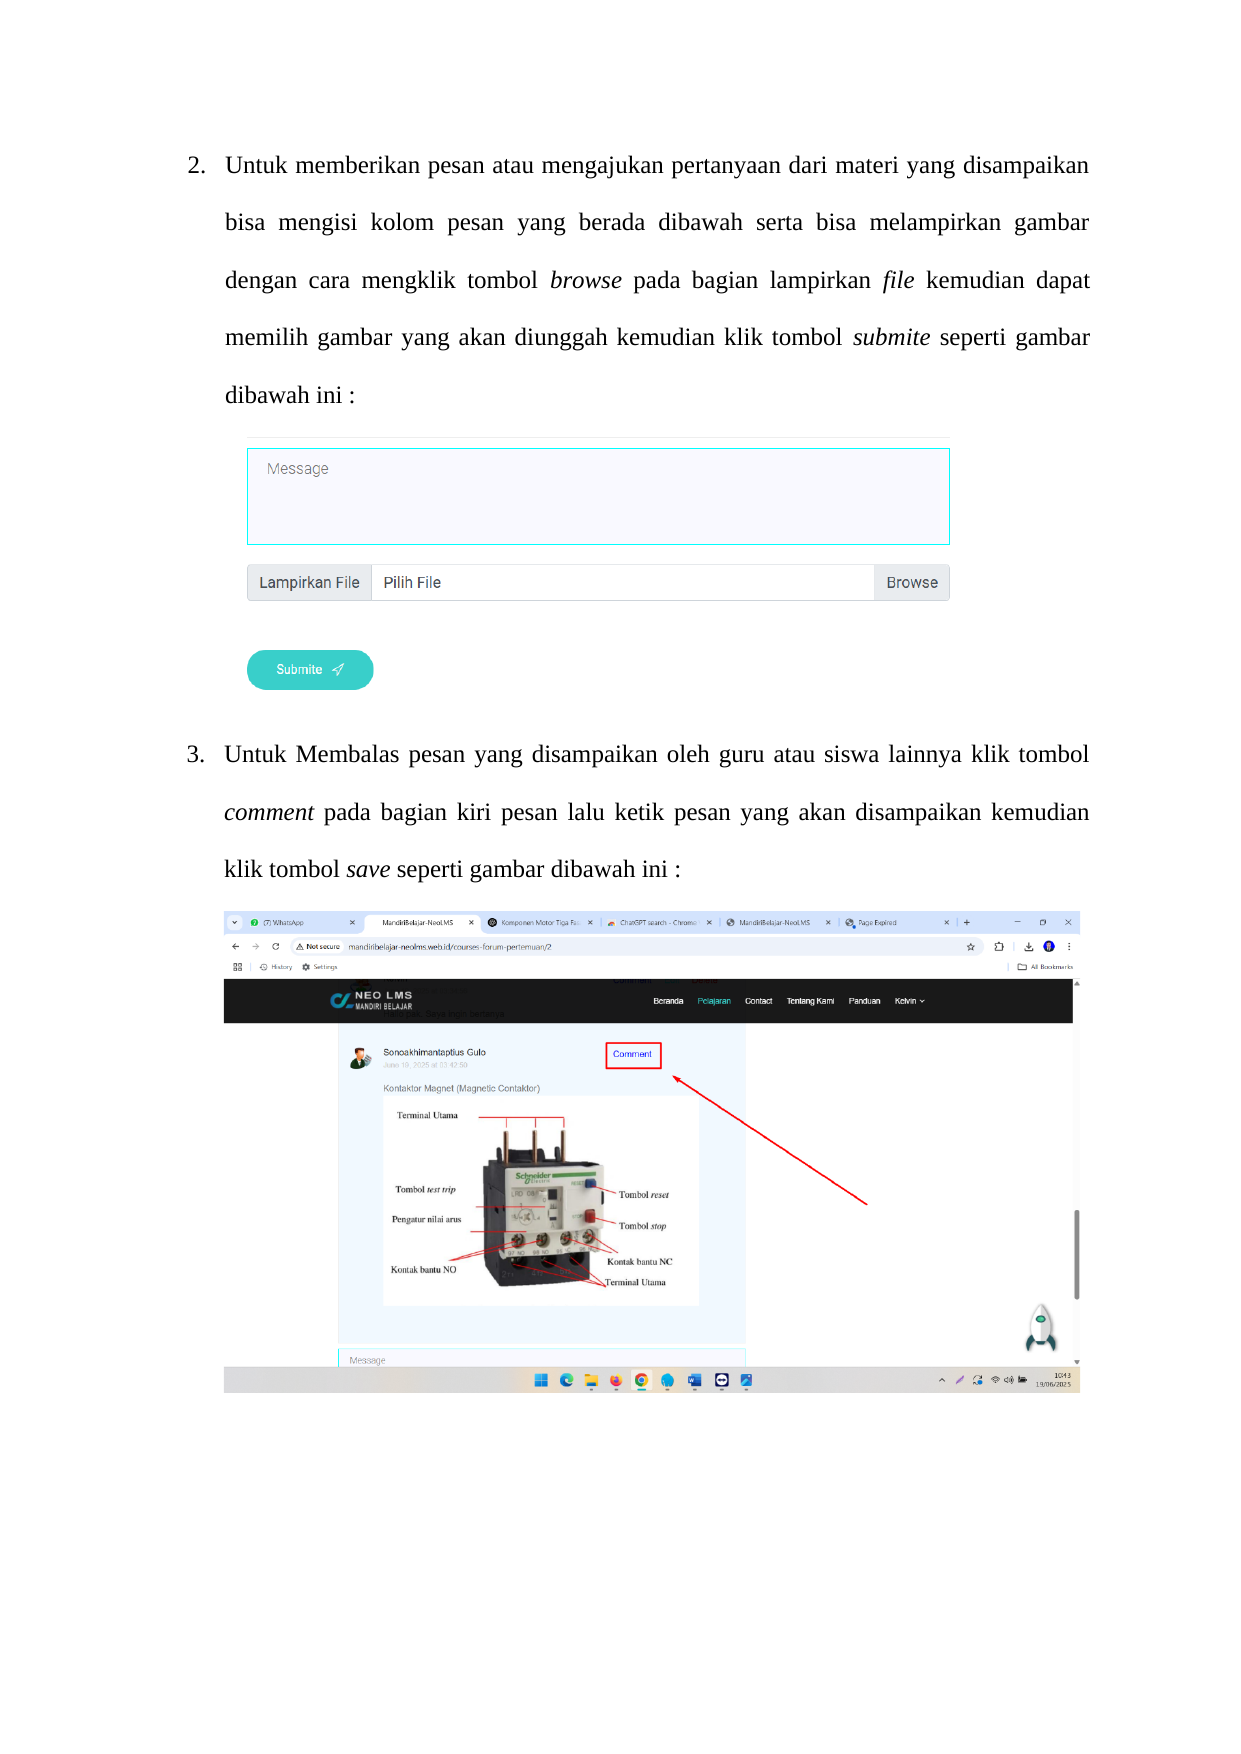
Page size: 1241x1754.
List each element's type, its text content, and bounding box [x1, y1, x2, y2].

picture [223, 911, 1081, 1393]
list Untuk memberikan pesan atau mengajukan pertanyaan dari materi yang disampaikan bisa mengisi kolom pesan yang berada dibawah serta bisa melampirkan gambar dengan cara mengklik tombol browse pada bagian lampirkan file kemudian dapat memilih gambar yang akan diunggah kemudian klik tombol submite seperti gambar dibawah ini : [187, 150, 1090, 409]
list Untuk Membalas pesan yang disampaikan oleh guru atau siswa lainnya klik tombol comment pada bagian kiri pesan lalu ketik pesan yang akan disampaikan kemudian klik tombol save seperti gambar dibawah ini : [186, 739, 1090, 883]
picture [225, 437, 1046, 712]
